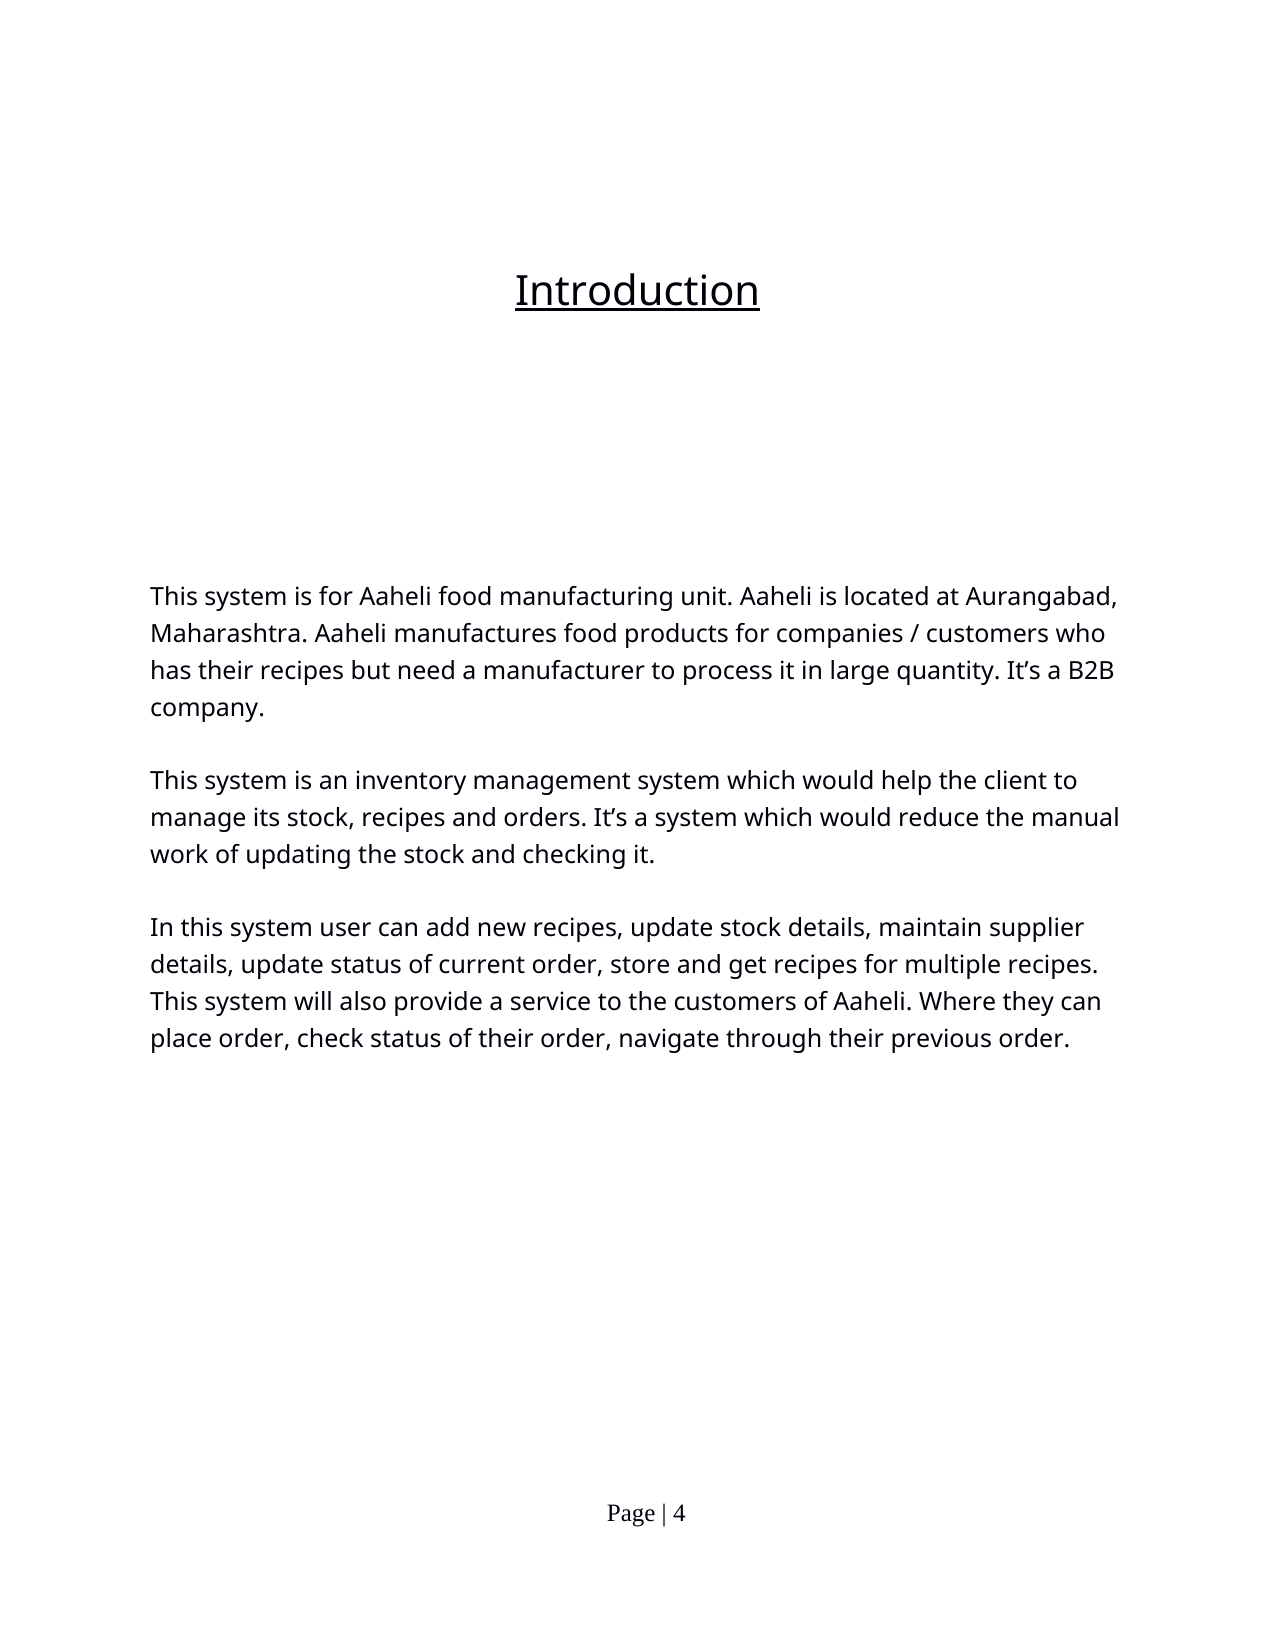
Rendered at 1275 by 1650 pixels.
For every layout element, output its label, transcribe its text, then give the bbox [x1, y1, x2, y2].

text This system is an inventory management system which would help the client to manage its stock, recipes and orders. It’s a system which would reduce the manual work of updating the stock and checking it. [150, 763, 1125, 870]
text Introduction [150, 260, 1125, 317]
text This system is for Aaheli food manufacturing unit. Aaheli is located at Aurangabad, Maharashtra. Aaheli manufactures food products for companies / customers who has their recipes but need a manufacturer to process it in large quantity. It’s a B2B company. [150, 579, 1125, 723]
text In this system user can add new recipes, update stock details, maintain supplier details, update status of current order, store and get recipes for multiple recipes. This system will also provide a service to the customers of Aaheli. Where they can place order, check status of their order, navigate through their previous order. [150, 910, 1125, 1054]
